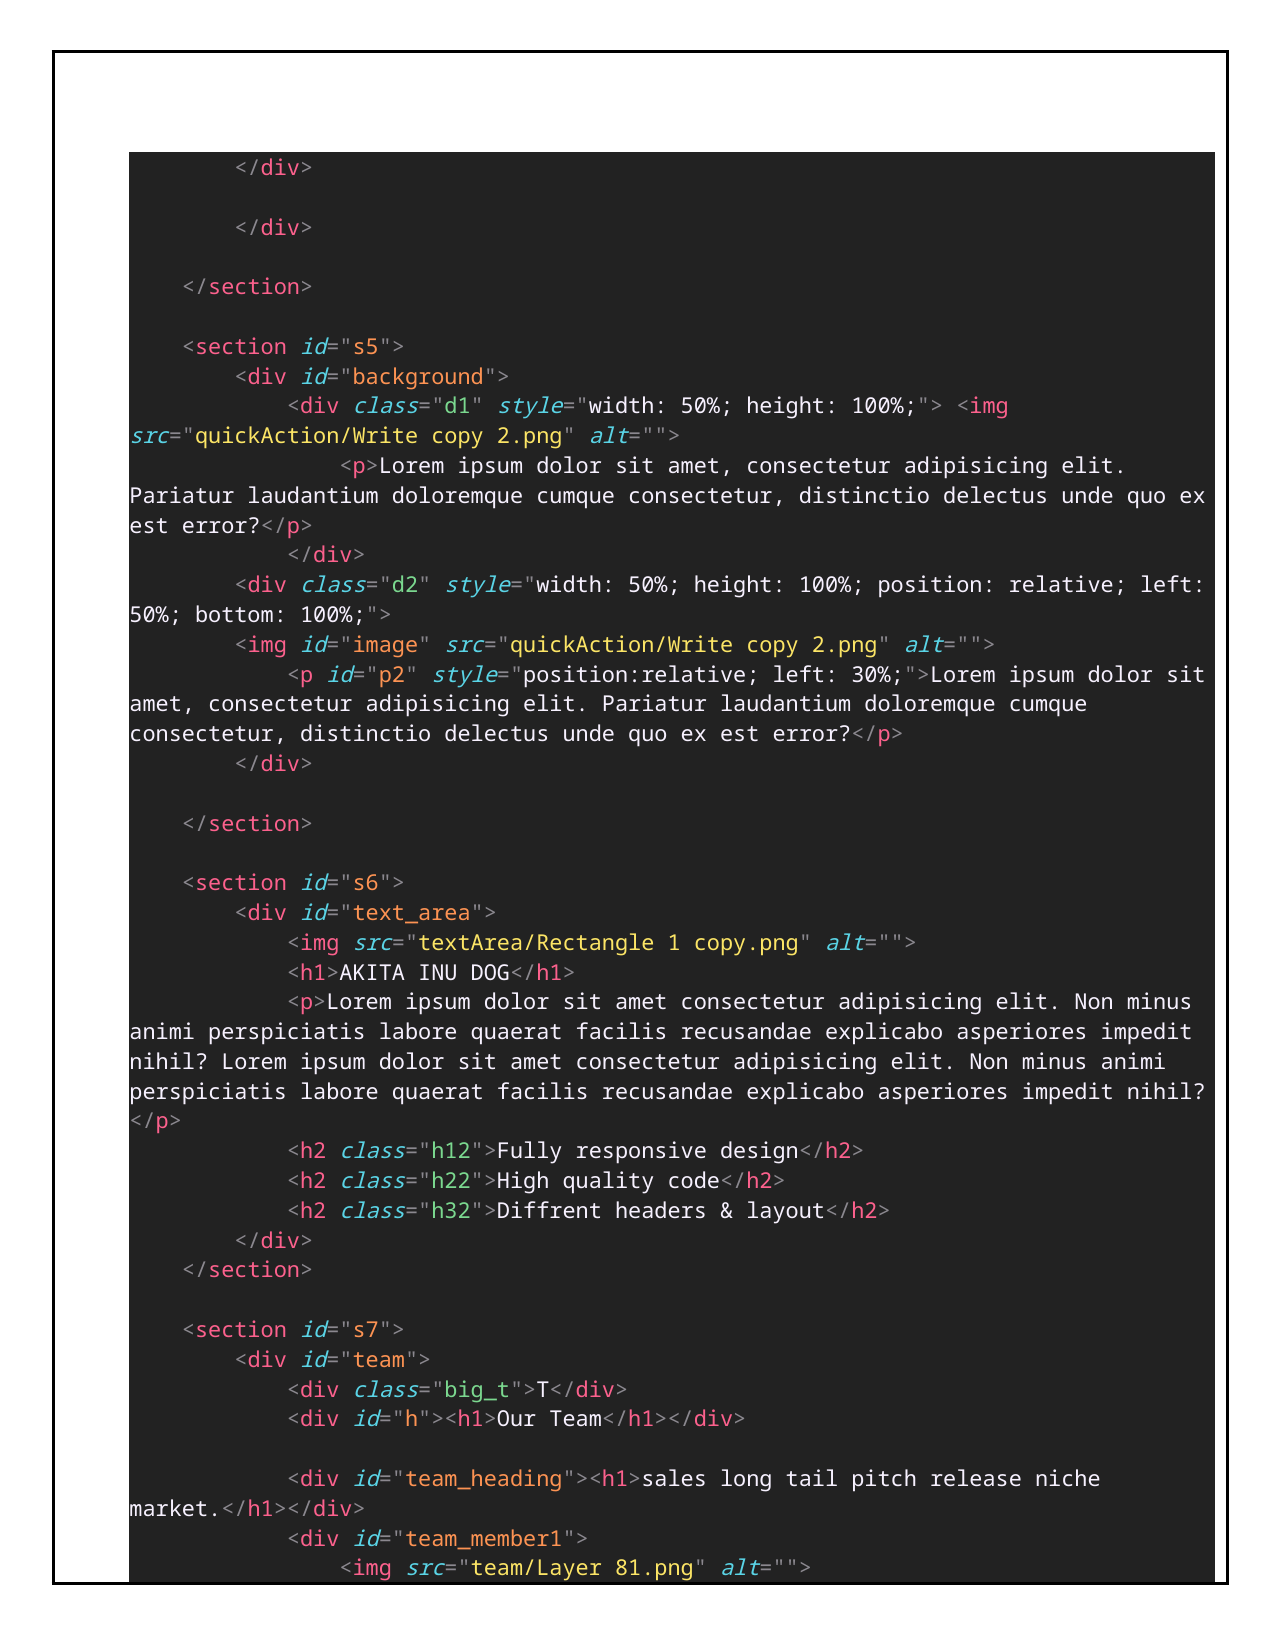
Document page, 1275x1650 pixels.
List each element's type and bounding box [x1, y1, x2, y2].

table_cell [55, 53, 1226, 1582]
